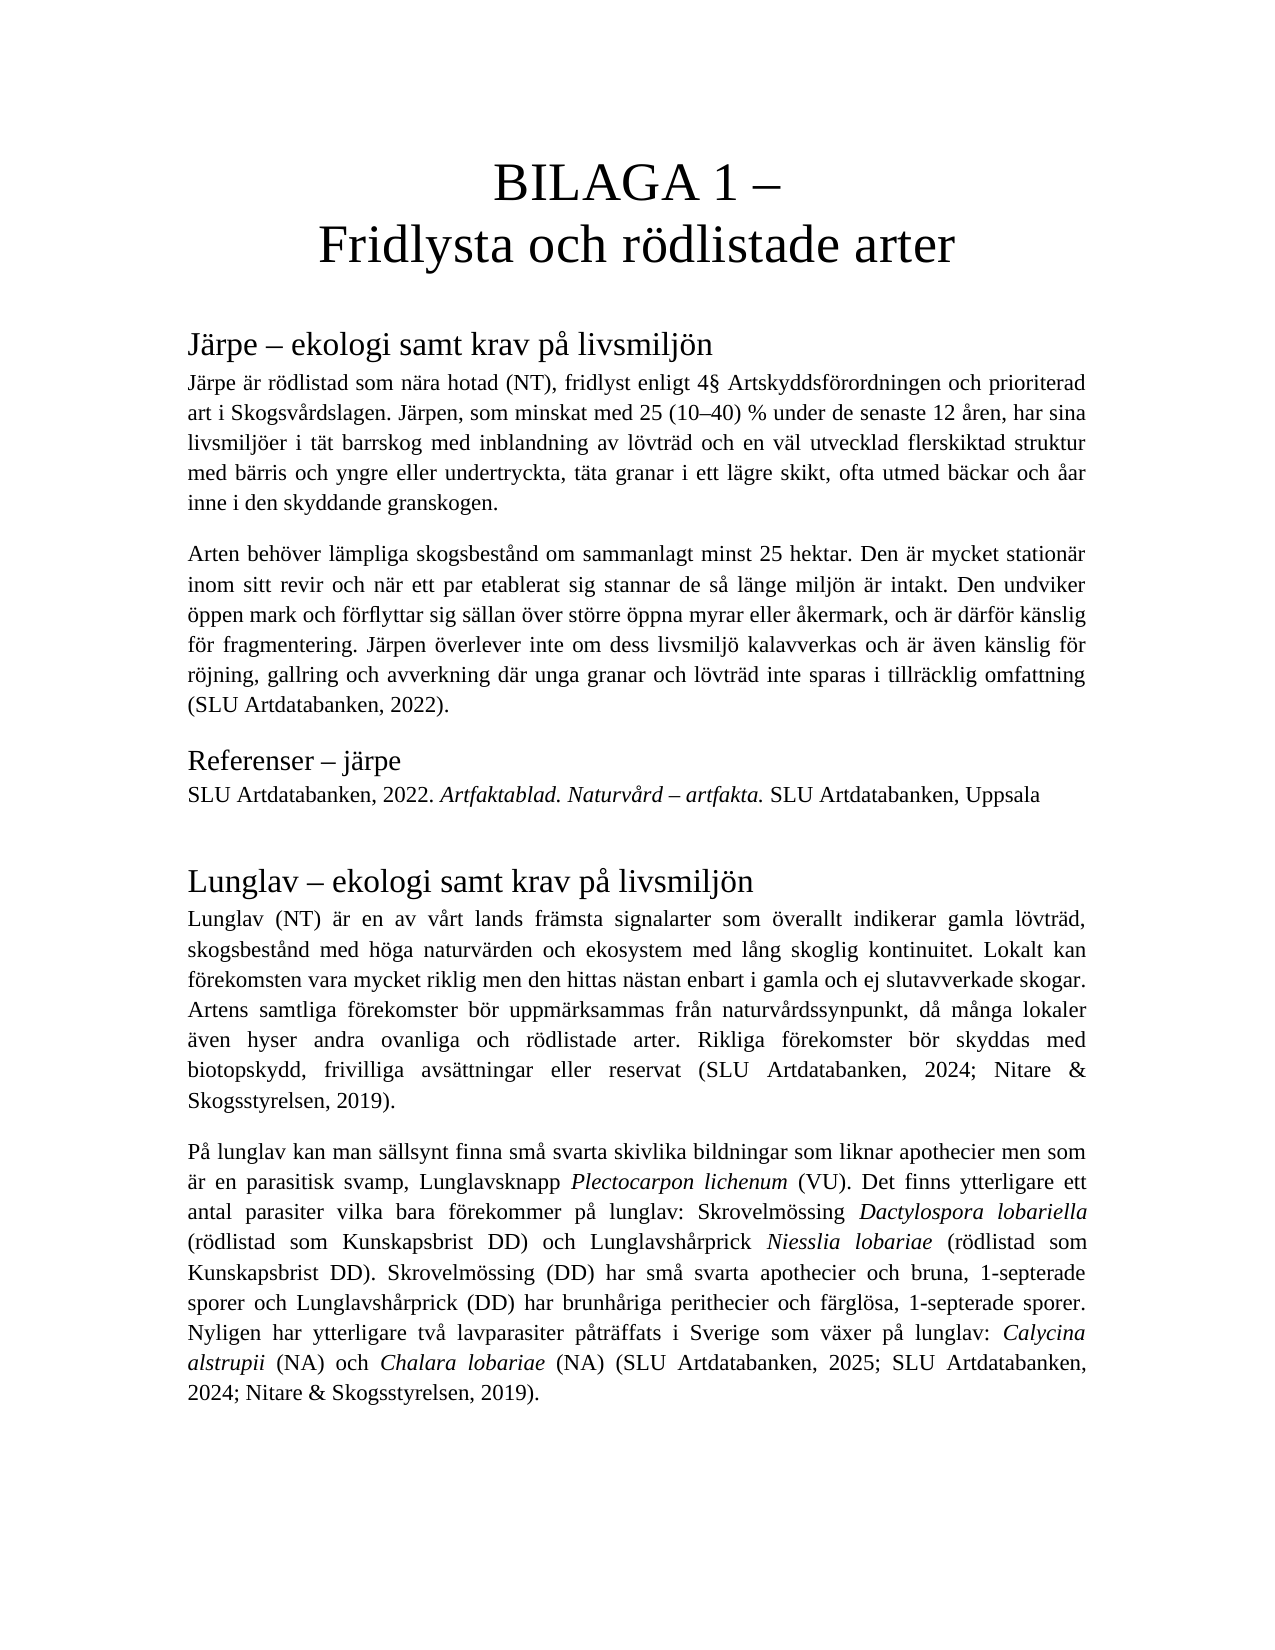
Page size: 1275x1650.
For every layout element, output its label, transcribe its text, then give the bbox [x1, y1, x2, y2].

text Arten behöver lämpliga skogsbestånd om sammanlagt minst 25 hektar. Den är mycket stationär inom sitt revir och när ett par etablerat sig stannar de så länge miljön är intakt. Den undviker öppen mark och förﬂyttar sig sällan över större öppna myrar eller åkermark, och är därför känslig för fragmentering. Järpen överlever inte om dess livsmiljö kalavverkas och är även känslig för röjning, gallring och avverkning där unga granar och lövträd inte sparas i tillräcklig omfattning (SLU Artdatabanken, 2022). [187, 541, 1087, 718]
title BILAGA 1 – Fridlysta och rödlistade arter [187, 150, 1087, 274]
text SLU Artdatabanken, 2022. Artfaktablad. Naturvård – artfakta. SLU Artdatabanken, Uppsala [187, 781, 1087, 807]
subtitle Lunglav – ekologi samt krav på livsmiljön [187, 861, 1087, 900]
text Järpe är rödlistad som nära hotad (NT), fridlyst enligt 4§ Artskyddsförordningen och prioriterad art i Skogsvårdslagen. Järpen, som minskat med 25 (10–40) % under de senaste 12 åren, har sina livsmiljöer i tät barrskog med inblandning av lövträd och en väl utvecklad flerskiktad struktur med bärris och yngre eller undertryckta, täta granar i ett lägre skikt, ofta utmed bäckar och åar inne i den skyddande granskogen. [187, 369, 1087, 516]
text Lunglav (NT) är en av vårt lands främsta signalarter som överallt indikerar gamla lövträd, skogsbestånd med höga naturvärden och ekosystem med lång skoglig kontinuitet. Lokalt kan förekomsten vara mycket riklig men den hittas nästan enbart i gamla och ej slutavverkade skogar. Artens samtliga förekomster bör uppmärksammas från naturvårdssynpunkt, då många lokaler även hyser andra ovanliga och rödlistade arter. Rikliga förekomster bör skyddas med biotopskydd, frivilliga avsättningar eller reservat (SLU Artdatabanken, 2024; Nitare & Skogsstyrelsen, 2019). [187, 905, 1087, 1113]
subtitle Järpe – ekologi samt krav på livsmiljön [187, 324, 1087, 363]
subtitle Referenser – järpe [187, 743, 1087, 776]
text På lunglav kan man sällsynt finna små svarta skivlika bildningar som liknar apothecier men som är en parasitisk svamp, Lunglavsknapp Plectocarpon lichenum (VU). Det finns ytterligare ett antal parasiter vilka bara förekommer på lunglav: Skrovelmössing Dactylospora lobariella (rödlistad som Kunskapsbrist DD) och Lunglavshårprick Niesslia lobariae (rödlistad som Kunskapsbrist DD). Skrovelmössing (DD) har små svarta apothecier och bruna, 1-septerade sporer och Lunglavshårprick (DD) har brunhåriga perithecier och färglösa, 1-septerade sporer. Nyligen har ytterligare två lavparasiter påträffats i Sverige som växer på lunglav: Calycina alstrupii (NA) och Chalara lobariae (NA) (SLU Artdatabanken, 2025; SLU Artdatabanken, 2024; Nitare & Skogsstyrelsen, 2019). [187, 1138, 1087, 1406]
